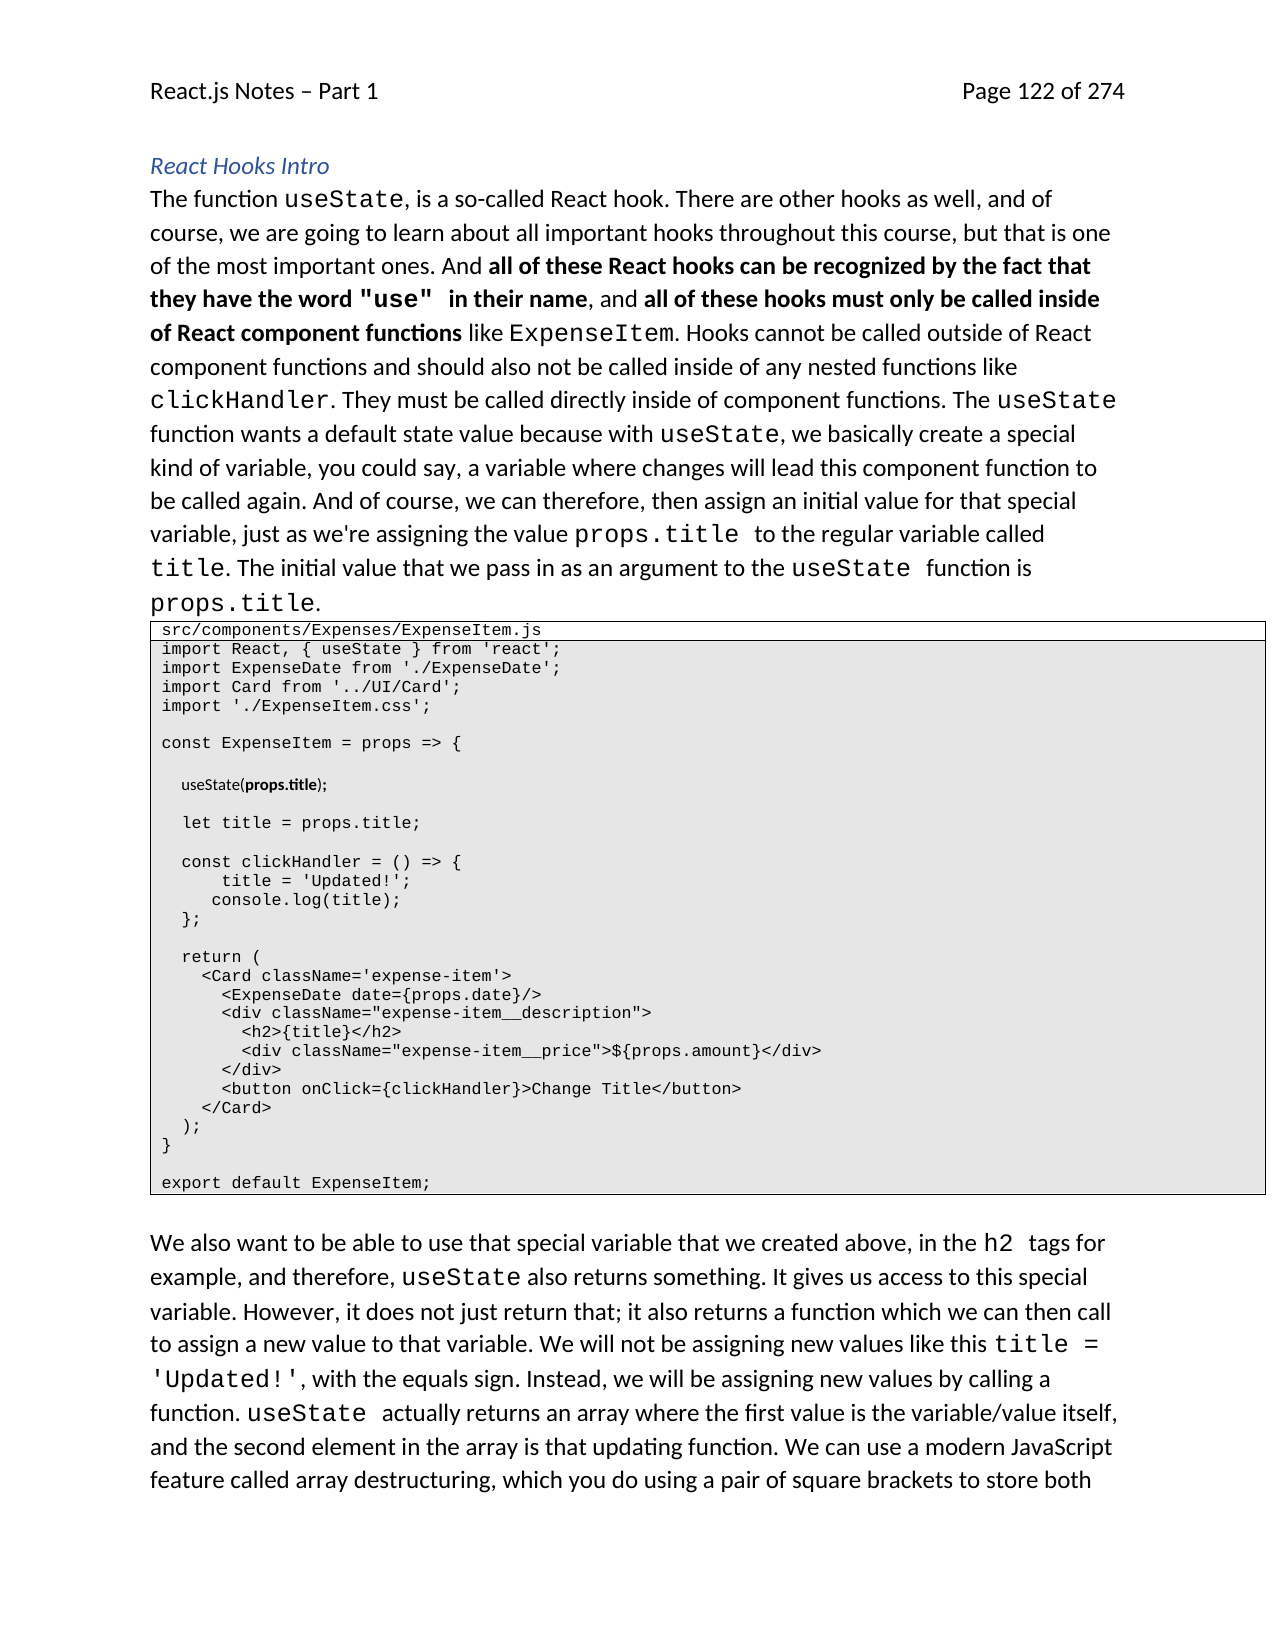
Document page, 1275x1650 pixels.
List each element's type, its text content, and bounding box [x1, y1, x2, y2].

table_cell import React, { useState } from 'react'; import ExpenseDate from './ExpenseDate'; import Card from '../UI/Card'; import './ExpenseItem.css'; const ExpenseItem = props => { useState(props.title); let title = props.title; const clickHandler = () => { title = 'Updated!'; console.log(title); }; return ( <Card className='expense-item'> <ExpenseDate date={props.date}/> <div className="expense-item__description"> <h2>{title}</h2> <div className="expense-item__price">${props.amount}</div> </div> <button onClick={clickHandler}>Change Title</button> </Card> ); } export default ExpenseItem; [151, 641, 1265, 1193]
text The function useState, is a so-called React hook. There are other hooks as well, and of course, we are going to learn about all important hooks throughout this course, but that is one of the most important ones. And all of these React hooks can be recognized by the fact that they have the word "use" in their name, and all of these hooks must only be called inside of React component functions like ExpenseItem. Hooks cannot be called outside of React component functions and should also not be called inside of any nested functions like clickHandler. They must be called directly inside of component functions. The useState function wants a default state value because with useState, we basically create a special kind of variable, you could say, a variable where changes will lead this component function to be called again. And of course, we can therefore, then assign an initial value for that special variable, just as we're assigning the value props.title to the regular variable called title. The initial value that we pass in as an argument to the useState function is props.title. [150, 183, 1125, 618]
subtitle React Hooks Intro [150, 150, 1125, 181]
table_header src/components/Expenses/ExpenseItem.js [151, 622, 1265, 640]
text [150, 1227, 1125, 1494]
